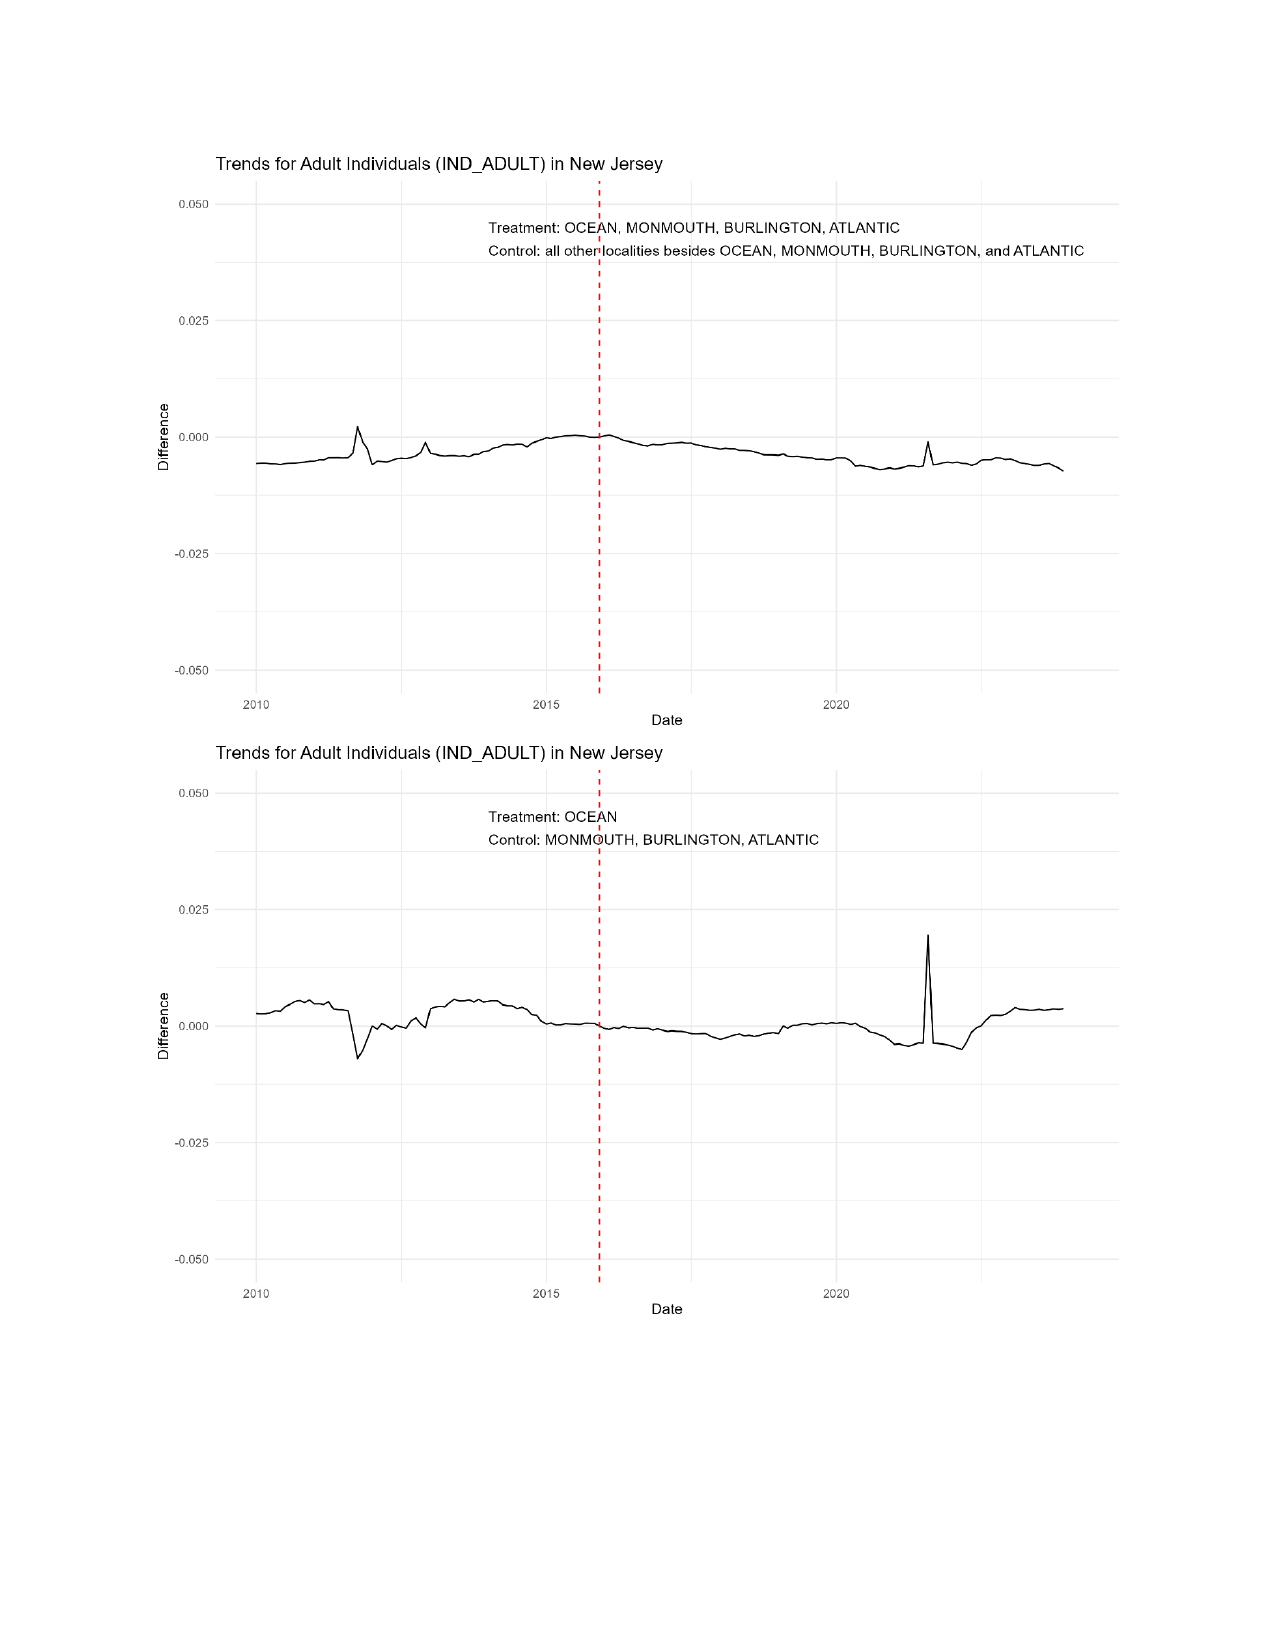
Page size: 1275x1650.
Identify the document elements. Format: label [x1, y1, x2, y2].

picture [150, 738, 1125, 1324]
picture [150, 150, 1125, 735]
